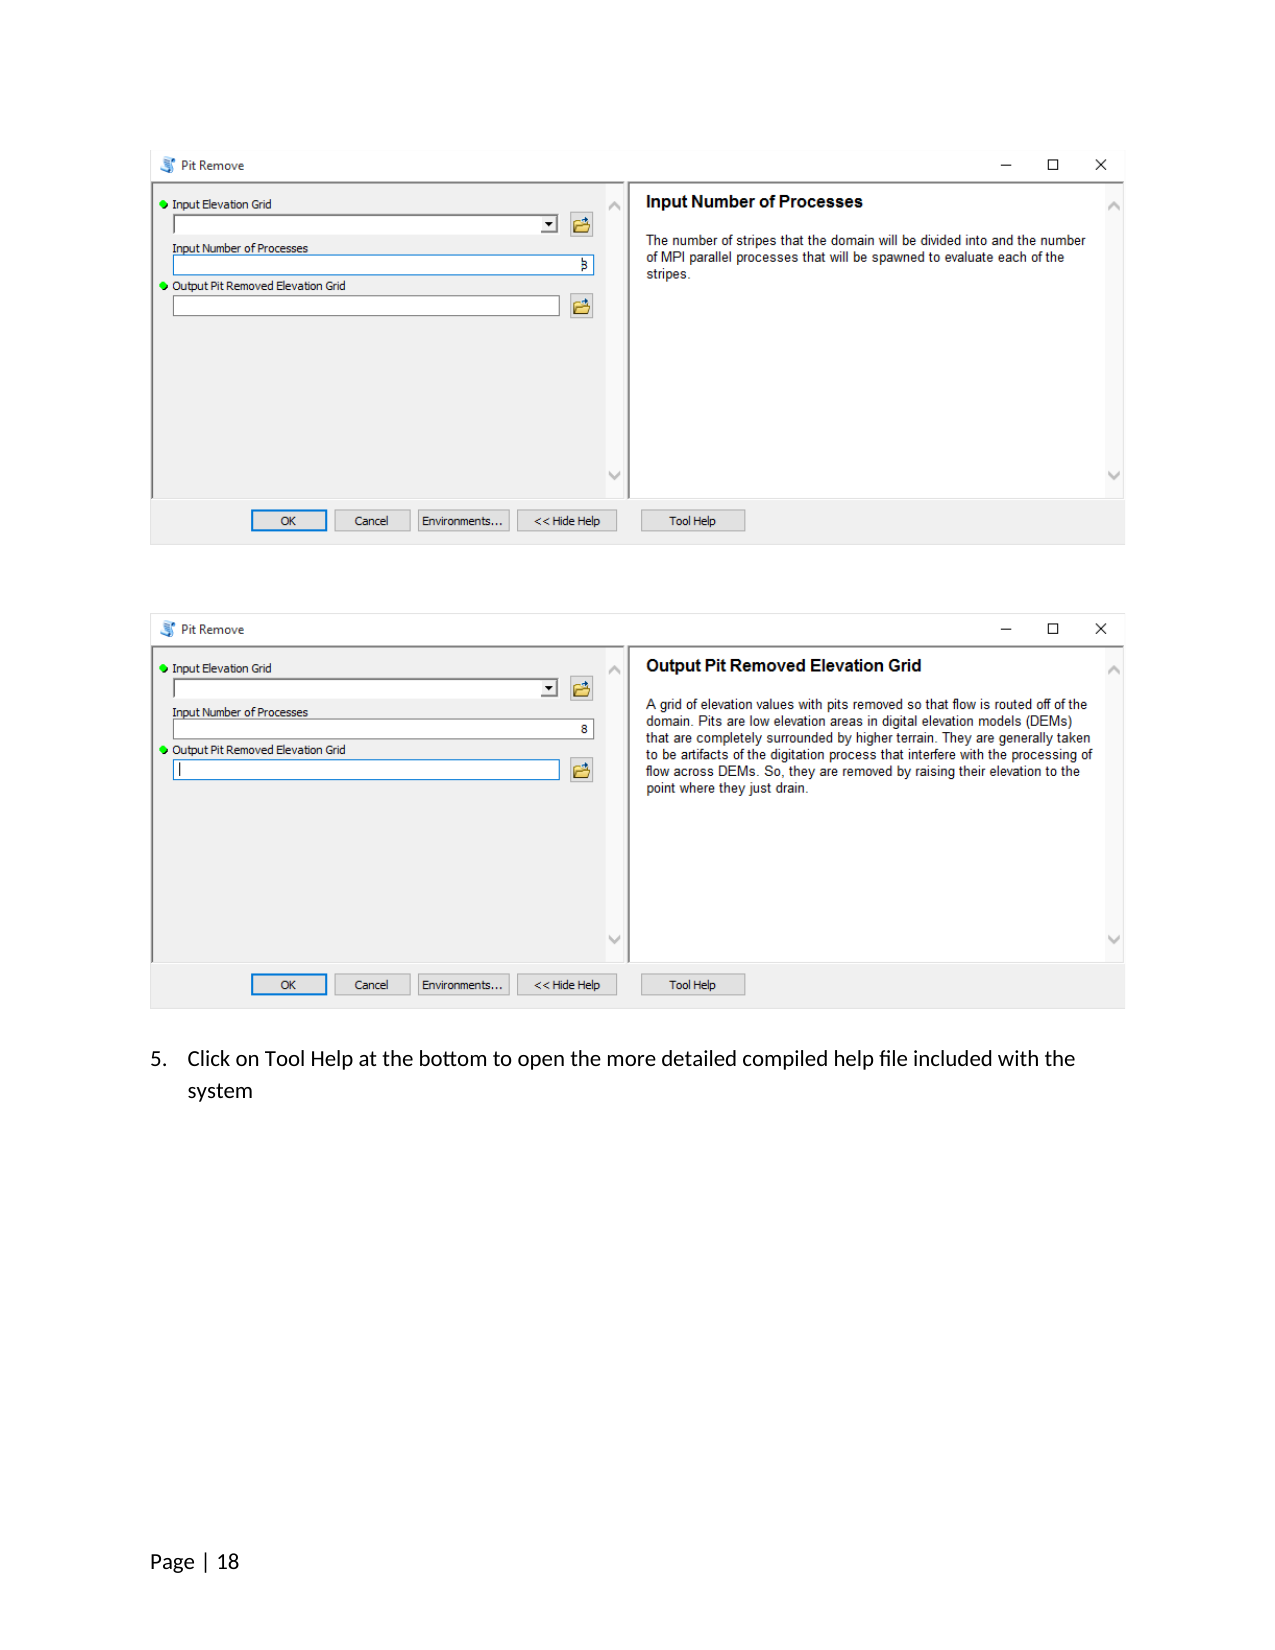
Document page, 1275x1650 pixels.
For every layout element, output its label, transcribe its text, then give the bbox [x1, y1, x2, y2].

picture [150, 150, 1125, 545]
picture [150, 613, 1125, 1009]
list Click on Tool Help at the bottom to open the more detailed compiled help file included with the system [150, 1044, 1125, 1105]
